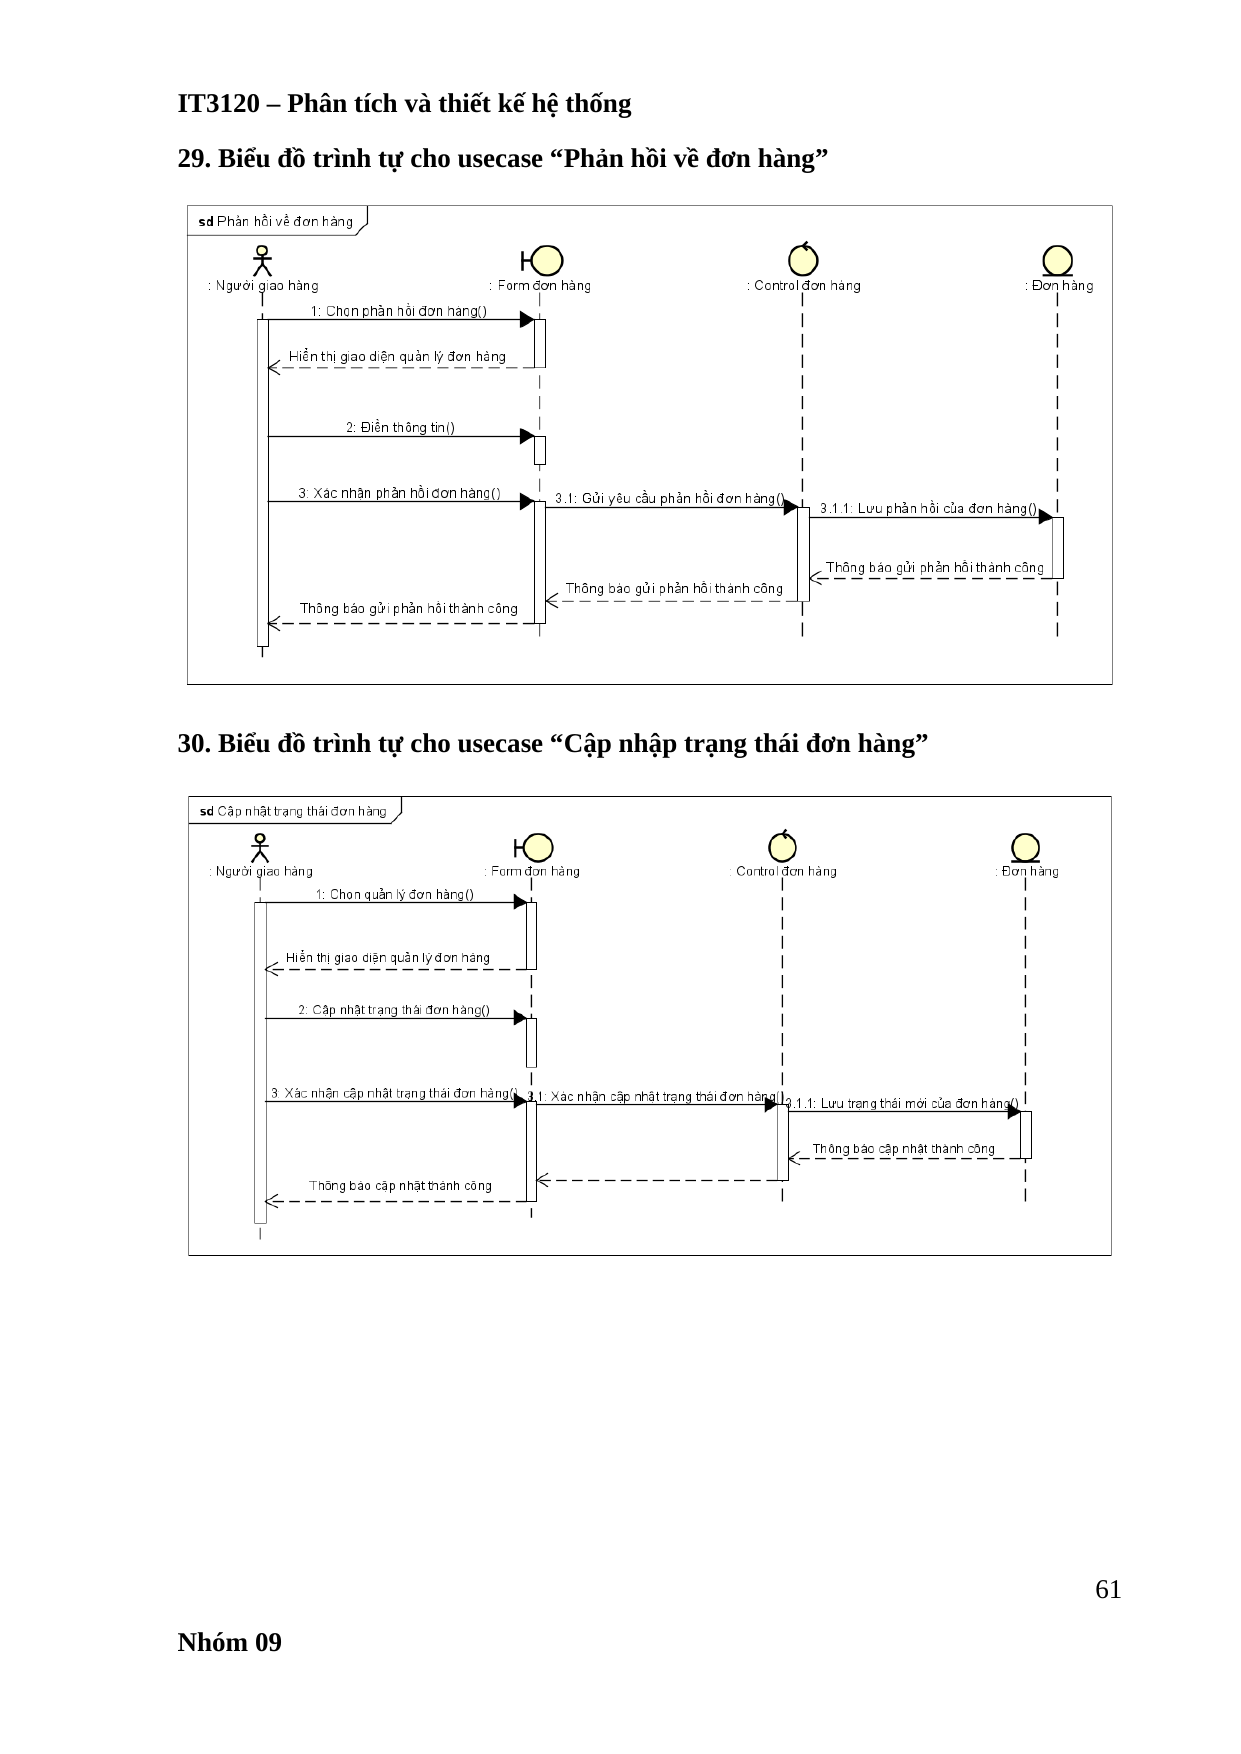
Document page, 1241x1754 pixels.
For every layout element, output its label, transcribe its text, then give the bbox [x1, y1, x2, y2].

picture [177, 779, 1123, 1266]
subtitle 29. Biểu đồ trình tự cho usecase “Phản hồi về đơn hàng” [177, 142, 1122, 174]
subtitle 30. Biểu đồ trình tự cho usecase “Cập nhập trạng thái đơn hàng” [177, 727, 1122, 758]
picture [177, 195, 1123, 693]
